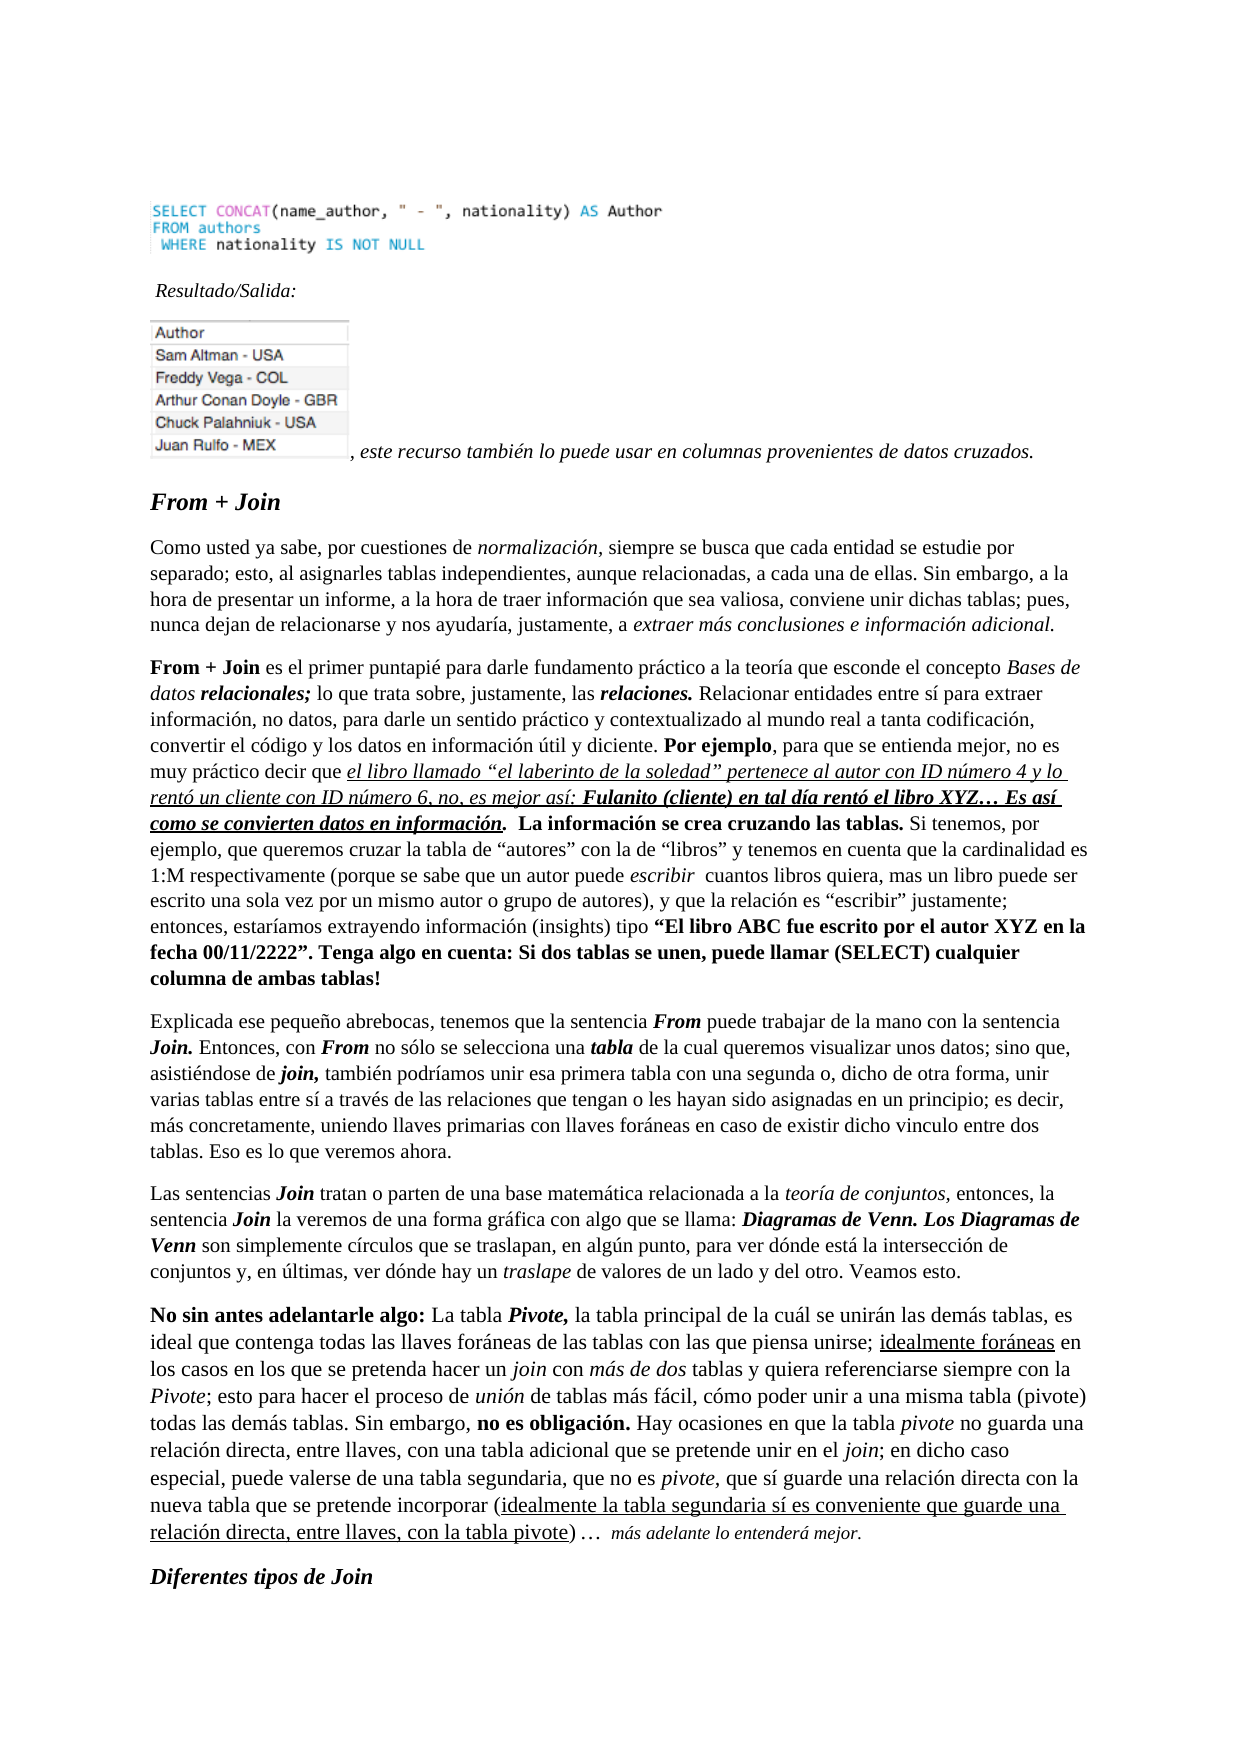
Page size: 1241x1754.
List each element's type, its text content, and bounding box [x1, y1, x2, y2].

picture [150, 320, 350, 459]
picture [150, 201, 665, 255]
text Diferentes tipos de Join [150, 1563, 1090, 1589]
text No sin antes adelantarle algo: La tabla Pivote, la tabla principal de la cuál se unirán las demás tablas, es ideal que contenga todas las llaves foráneas de las tablas con las que piensa unirse; idealmente foráneas en los casos en los que se pretenda hacer un join con más de dos tablas y quiera referenciarse siempre con la Pivote; esto para hacer el proceso de unión de tablas más fácil, cómo poder unir a una misma tabla (pivote) todas las demás tablas. Sin embargo, no es obligación. Hay ocasiones en que la tabla pivote no guarda una relación directa, entre llaves, con una tabla adicional que se pretende unir en el join; en dicho caso especial, puede valerse de una tabla segundaria, que no es pivote, que sí guarde una relación directa con la nueva tabla que se pretende incorporar (idealmente la tabla segundaria sí es conveniente que guarde una relación directa, entre llaves, con la tabla pivote) … más adelante lo entenderá mejor. [150, 1302, 1090, 1544]
text From + Join [150, 487, 1090, 516]
text Explicada ese pequeño abrebocas, tenemos que la sentencia From puede trabajar de la mano con la sentencia Join. Entonces, con From no sólo se selecciona una tabla de la cual queremos visualizar unos datos; sino que, asistiéndose de join, también podríamos unir esa primera tabla con una segunda o, dicho de otra forma, unir varias tablas entre sí a través de las relaciones que tengan o les hayan sido asignadas en un principio; es decir, más concretamente, uniendo llaves primarias con llaves foráneas en caso de existir dicho vinculo entre dos tablas. Eso es lo que veremos ahora. [150, 1009, 1090, 1163]
text Las sentencias Join tratan o parten de una base matemática relacionada a la teoría de conjuntos, entonces, la sentencia Join la veremos de una forma gráfica con algo que se llama: Diagramas de Venn. Los Diagramas de Venn son simplemente círculos que se traslapan, en algún punto, para ver dónde está la intersección de conjuntos y, en últimas, ver dónde hay un traslape de valores de un lado y del otro. Veamos esto. [150, 1181, 1090, 1283]
text Resultado/Salida: [150, 279, 1090, 302]
text , este recurso también lo puede usar en columnas provenientes de datos cruzados. [150, 320, 1090, 463]
text From + Join es el primer puntapié para darle fundamento práctico a la teoría que esconde el concepto Bases de datos relacionales; lo que trata sobre, justamente, las relaciones. Relacionar entidades entre sí para extraer información, no datos, para darle un sentido práctico y contextualizado al mundo real a tanta codificación, convertir el código y los datos en información útil y diciente. Por ejemplo, para que se entienda mejor, no es muy práctico decir que el libro llamado “el laberinto de la soledad” pertenece al autor con ID número 4 y lo rentó un cliente con ID número 6, no, es mejor así: Fulanito (cliente) en tal día rentó el libro XYZ… Es así como se convierten datos en información. La información se crea cruzando las tablas. Si tenemos, por ejemplo, que queremos cruzar la tabla de “autores” con la de “libros” y tenemos en cuenta que la cardinalidad es 1:M respectivamente (porque se sabe que un autor puede escribir cuantos libros quiera, mas un libro puede ser escrito una sola vez por un mismo autor o grupo de autores), y que la relación es “escribir” justamente; entonces, estaríamos extrayendo información (insights) tipo “El libro ABC fue escrito por el autor XYZ en la fecha 00/11/2222”. Tenga algo en cuenta: Si dos tablas se unen, puede llamar (SELECT) cualquier columna de ambas tablas! [150, 655, 1090, 990]
text Como usted ya sabe, por cuestiones de normalización, siempre se busca que cada entidad se estudie por separado; esto, al asignarles tablas independientes, aunque relacionadas, a cada una de ellas. Sin embargo, a la hora de presentar un informe, a la hora de traer información que sea valiosa, conviene unir dichas tablas; pues, nunca dejan de relacionarse y nos ayudaría, justamente, a extraer más conclusiones e información adicional. [150, 534, 1090, 636]
